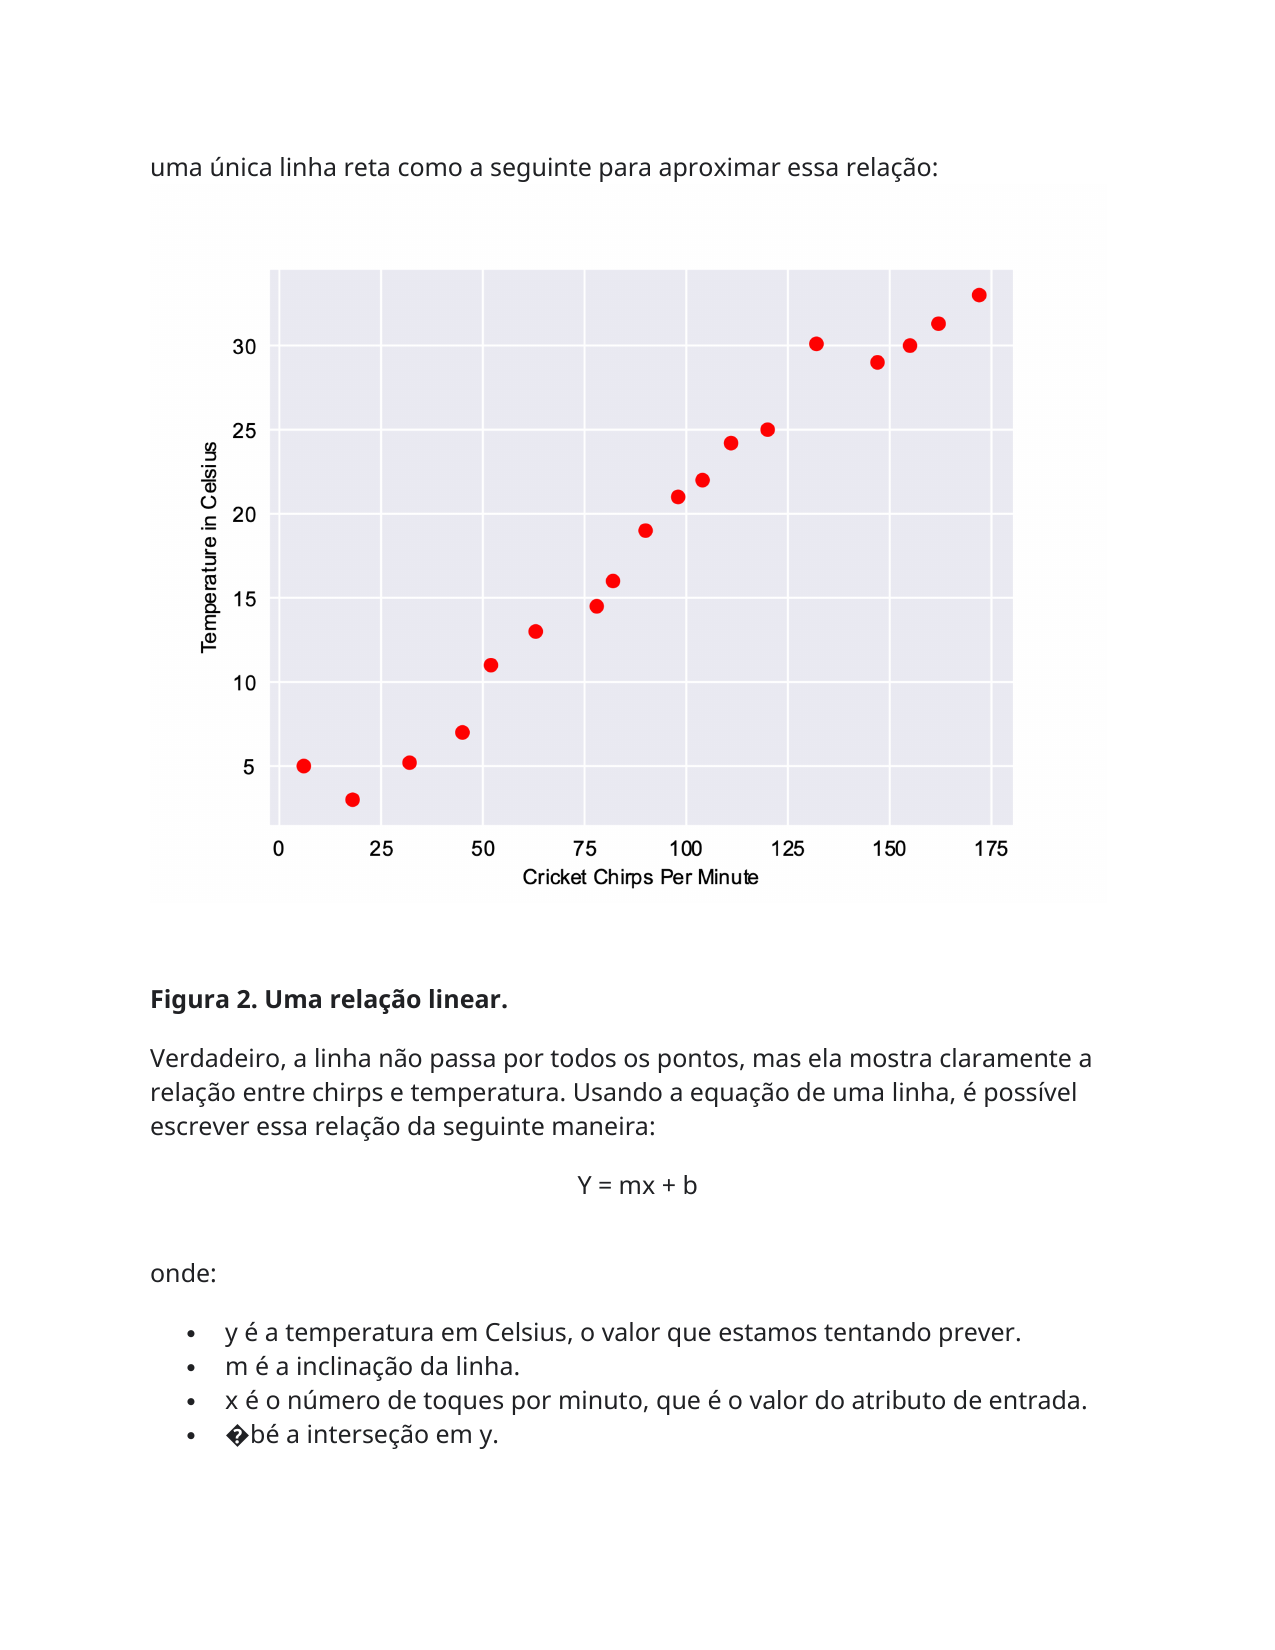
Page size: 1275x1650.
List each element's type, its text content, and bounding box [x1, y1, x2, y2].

text Y = mx + b [150, 1168, 1125, 1202]
picture [150, 184, 1107, 903]
text Figura 2. Uma relação linear. [150, 982, 1125, 1016]
list �bé a interseção em y. [187, 1417, 1125, 1451]
text onde: [150, 1256, 1125, 1290]
list y é a temperatura em Celsius, o valor que estamos tentando prever. [187, 1315, 1125, 1349]
text Verdadeiro, a linha não passa por todos os pontos, mas ela mostra claramente a relação entre chirps e temperatura. Usando a equação de uma linha, é possível escrever essa relação da seguinte maneira: [150, 1041, 1125, 1143]
list m é a inclinação da linha. [187, 1349, 1125, 1383]
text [150, 150, 1125, 903]
list x é o número de toques por minuto, que é o valor do atributo de entrada. [187, 1383, 1125, 1417]
